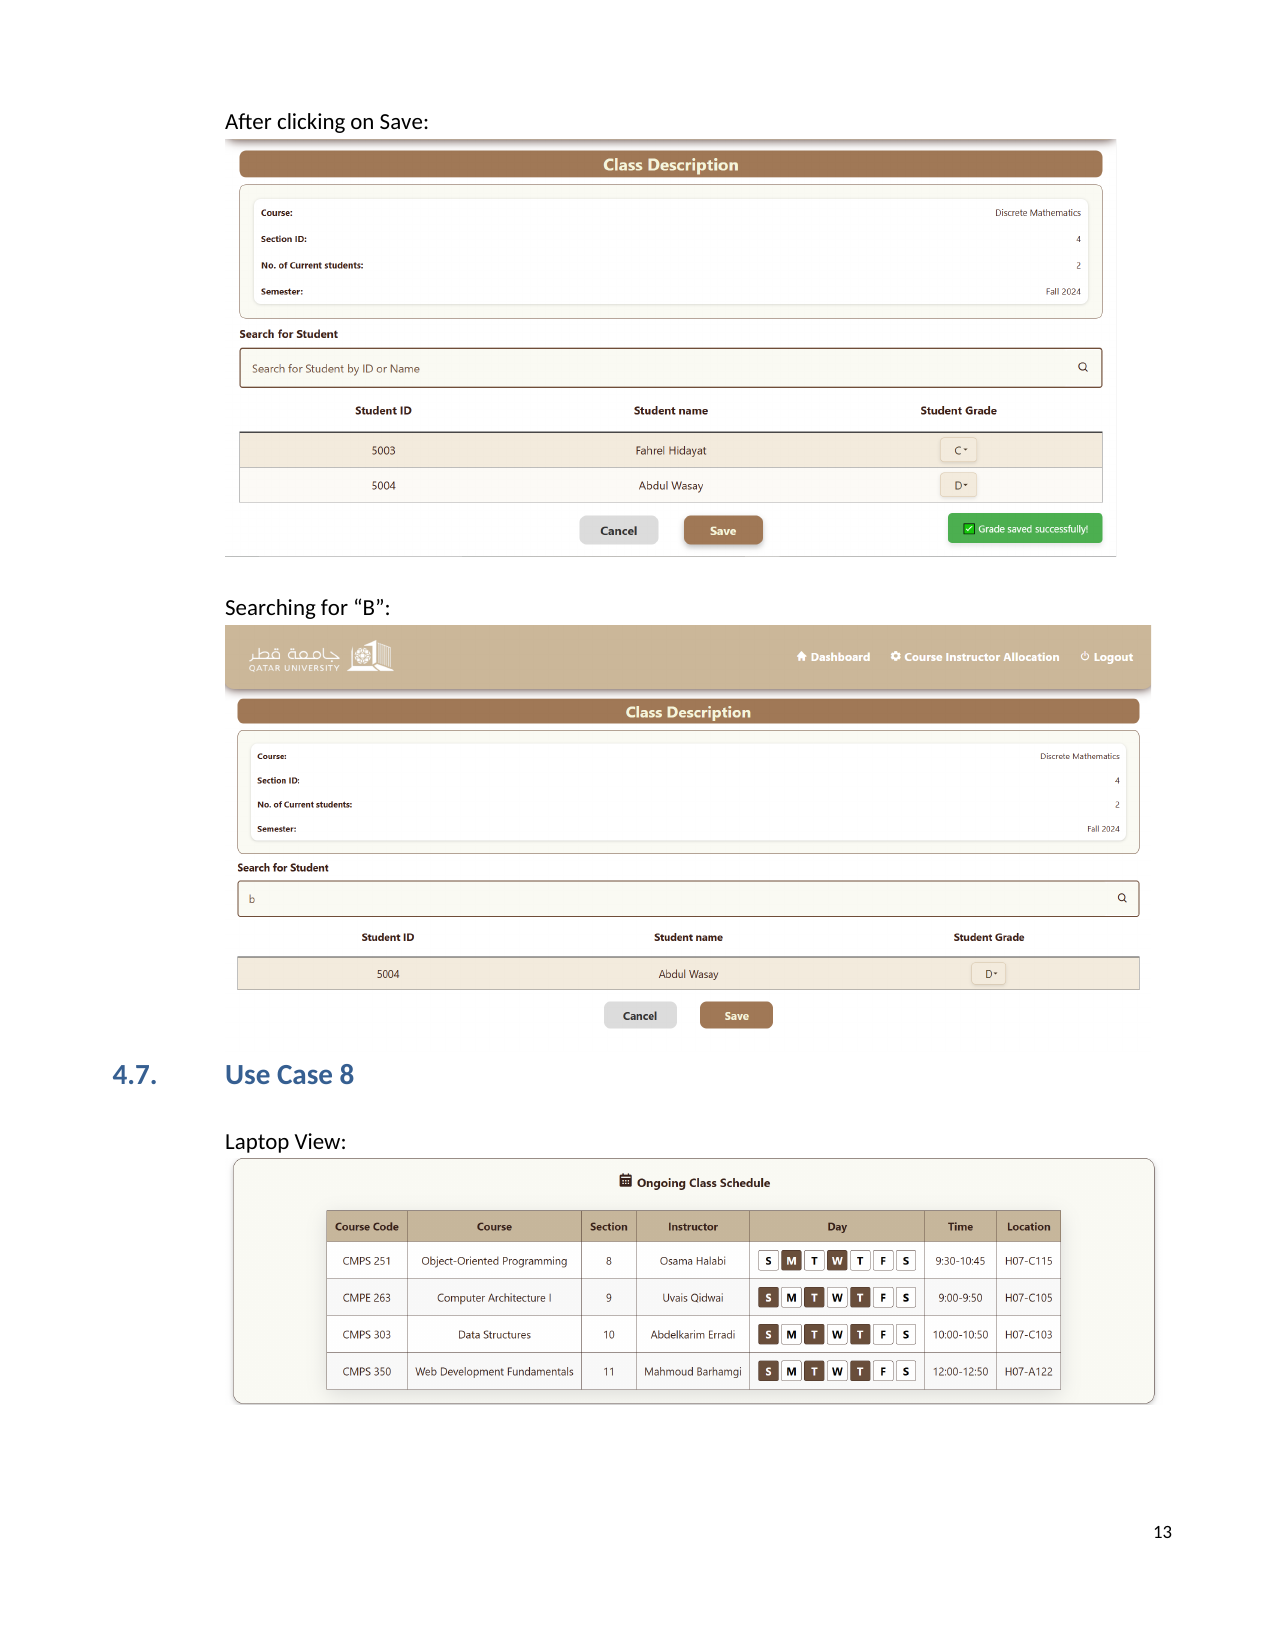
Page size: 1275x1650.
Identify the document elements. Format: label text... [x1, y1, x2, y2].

text Laptop View: [225, 1127, 1173, 1155]
subtitle Use Case 8 [112, 1056, 1200, 1092]
picture [225, 625, 1152, 1052]
picture [225, 139, 1117, 557]
picture [225, 1158, 1163, 1405]
text Searching for “B”: [188, 593, 1173, 621]
text After clicking on Save: [152, 107, 1173, 135]
